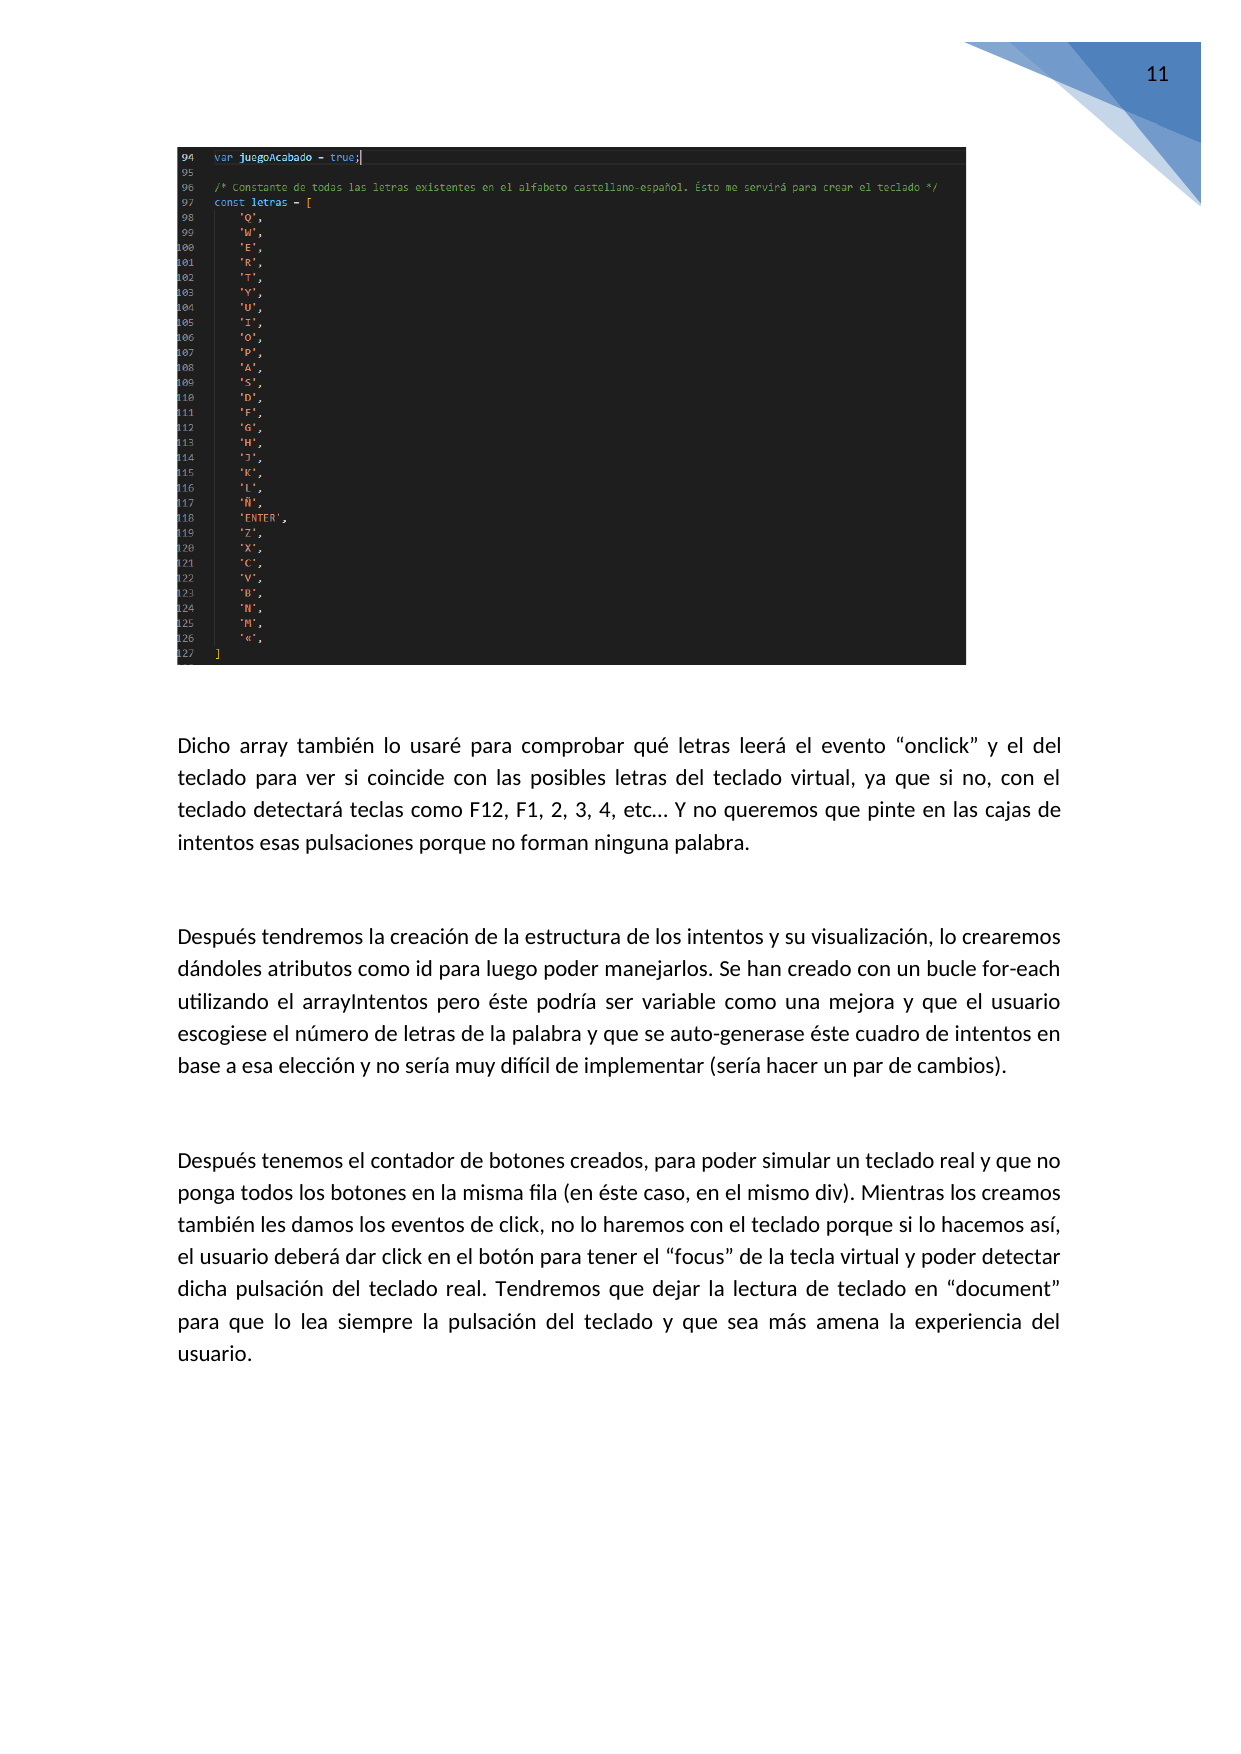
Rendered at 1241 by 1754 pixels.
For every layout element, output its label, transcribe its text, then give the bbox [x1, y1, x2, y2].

picture [177, 42, 1201, 665]
text Dicho array también lo usaré para comprobar qué letras leerá el evento “onclick” y el del teclado para ver si coincide con las posibles letras del teclado virtual, ya que si no, con el teclado detectará teclas como F12, F1, 2, 3, 4, etc… Y no queremos que pinte en las cajas de intentos esas pulsaciones porque no forman ninguna palabra. [177, 731, 1063, 856]
text Después tendremos la creación de la estructura de los intentos y su visualización, lo crearemos dándoles atributos como id para luego poder manejarlos. Se han creado con un bucle for-each utilizando el arrayIntentos pero éste podría ser variable como una mejora y que el usuario escogiese el número de letras de la palabra y que se auto-generase éste cuadro de intentos en base a esa elección y no sería muy difícil de implementar (sería hacer un par de cambios). [177, 922, 1063, 1079]
text Después tenemos el contador de botones creados, para poder simular un teclado real y que no ponga todos los botones en la misma fila (en éste caso, en el mismo div). Mientras los creamos también les damos los eventos de click, no lo haremos con el teclado porque si lo hacemos así, el usuario deberá dar click en el botón para tener el “focus” de la tecla virtual y poder detectar dicha pulsación del teclado real. Tendremos que dejar la lectura de teclado en “document” para que lo lea siempre la pulsación del teclado y que sea más amena la experiencia del usuario. [177, 1146, 1063, 1367]
